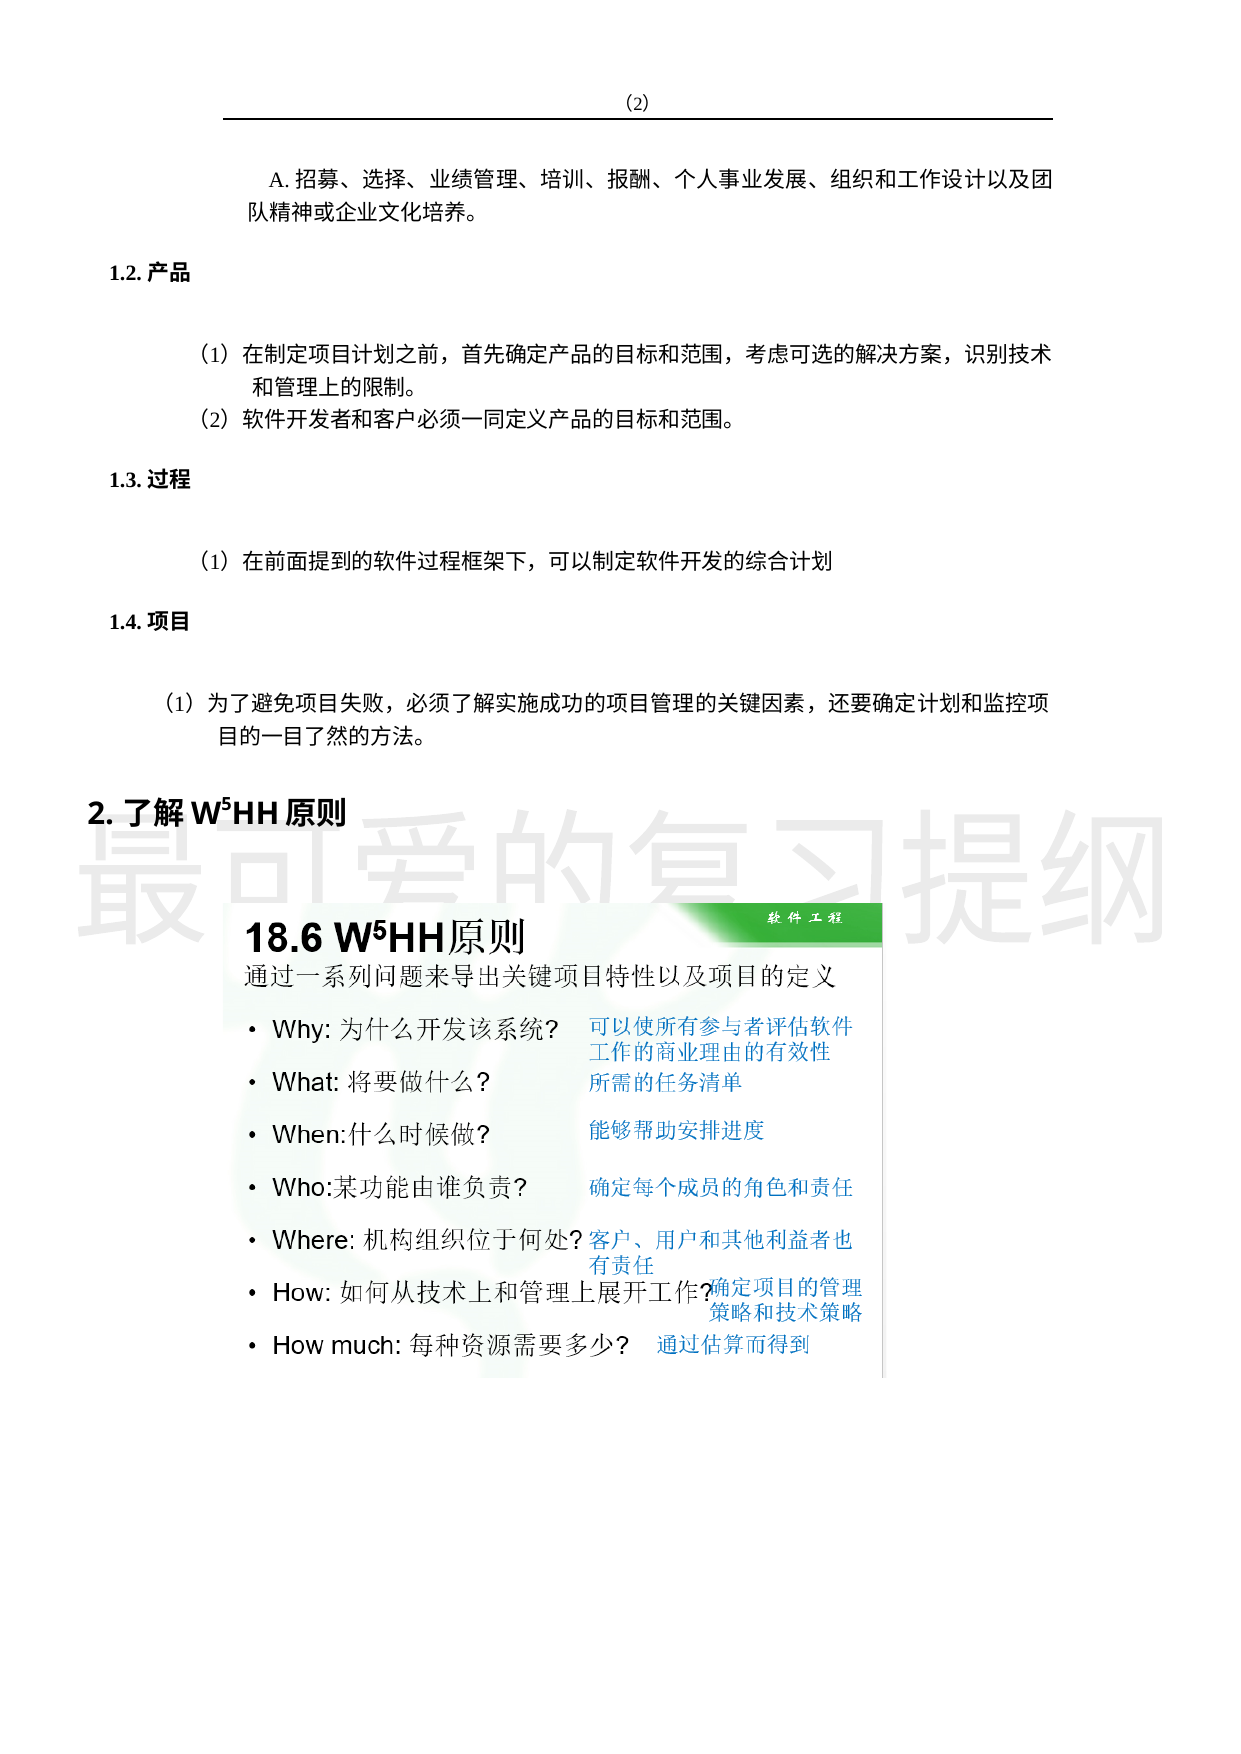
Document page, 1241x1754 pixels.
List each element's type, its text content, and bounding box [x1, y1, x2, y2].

subtitle 项目 [109, 603, 1053, 636]
subtitle 了解W5HH原则 [87, 778, 1053, 843]
list 软件开发者和客户必须一同定义产品的目标和范围。 [187, 402, 1053, 434]
picture [222, 903, 887, 1378]
subtitle 过程 [109, 461, 1053, 494]
list 在前面提到的软件过程框架下，可以制定软件开发的综合计划 [187, 544, 1053, 576]
list 招募、选择、业绩管理、培训、报酬、个人事业发展、组织和工作设计以及团队精神或企业文化培养。 [247, 162, 1053, 227]
subtitle 产品 [109, 254, 1053, 287]
list 在制定项目计划之前，首先确定产品的目标和范围，考虑可选的解决方案，识别技术和管理上的限制。 [187, 337, 1053, 402]
list 为了避免项目失败，必须了解实施成功的项目管理的关键因素，还要确定计划和监控项目的一目了然的方法。 [152, 686, 1053, 751]
